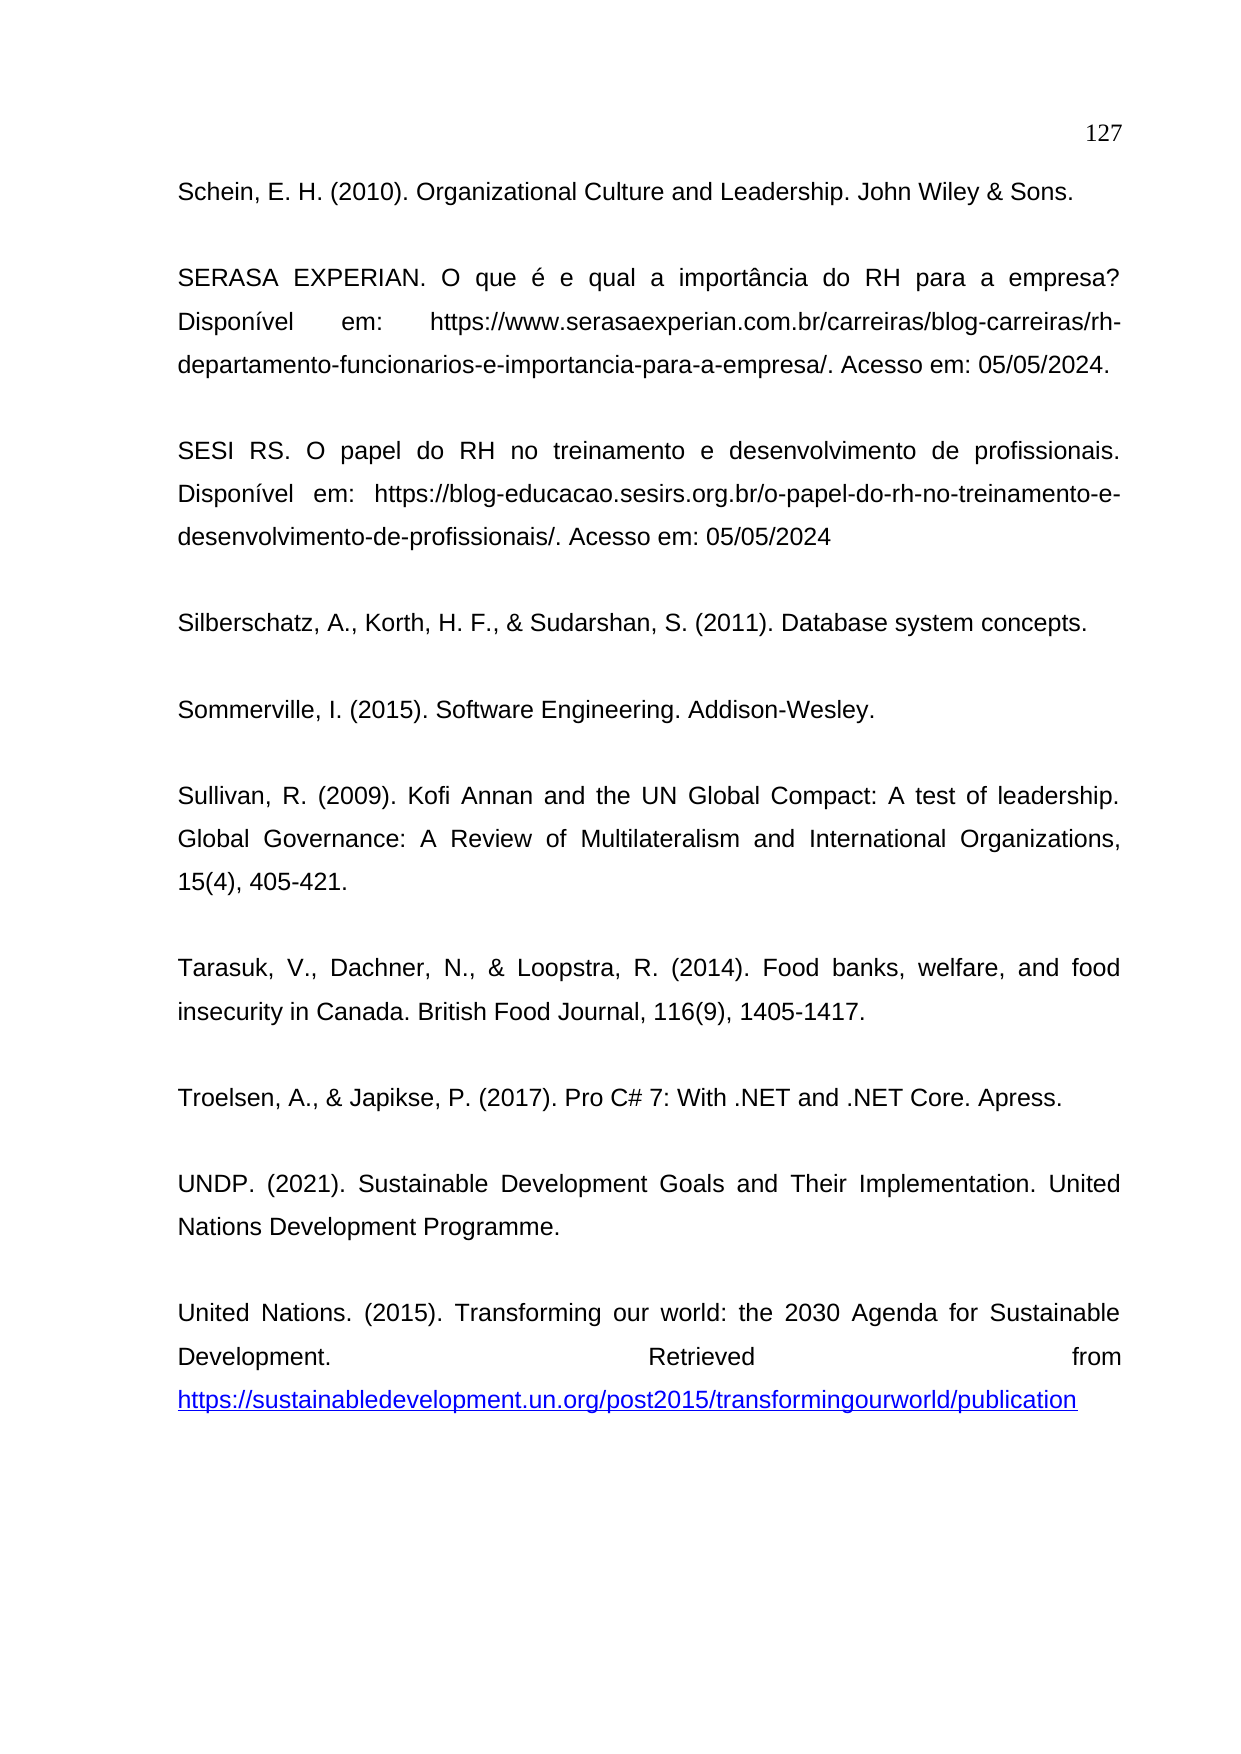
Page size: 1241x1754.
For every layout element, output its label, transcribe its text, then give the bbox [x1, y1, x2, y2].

text UNDP. (2021). Sustainable Development Goals and Their Implementation. United Nations Development Programme. [177, 1169, 1122, 1241]
text SERASA EXPERIAN. O que é e qual a importância do RH para a empresa? Disponível em: https://www.serasaexperian.com.br/carreiras/blog-carreiras/rh-departamento-funcionarios-e-importancia-para-a-empresa/. Acesso em: 05/05/2024. [177, 263, 1122, 378]
text Sommerville, I. (2015). Software Engineering. Addison-Wesley. [177, 695, 1122, 723]
text Troelsen, A., & Japikse, P. (2017). Pro C# 7: With .NET and .NET Core. Apress. [177, 1083, 1122, 1112]
text Sullivan, R. (2009). Kofi Annan and the UN Global Compact: A test of leadership. Global Governance: A Review of Multilateralism and International Organizations, 15(4), 405-421. [177, 781, 1122, 896]
text SESI RS. O papel do RH no treinamento e desenvolvimento de profissionais. Disponível em: https://blog-educacao.sesirs.org.br/o-papel-do-rh-no-treinamento-e-desenvolvimento-de-profissionais/. Acesso em: 05/05/2024 [177, 436, 1122, 551]
text Silberschatz, A., Korth, H. F., & Sudarshan, S. (2011). Database system concepts. [177, 608, 1122, 637]
text United Nations. (2015). Transforming our world: the 2030 Agenda for Sustainable Development. Retrieved from https://sustainabledevelopment.un.org/post2015/transformingourworld/publication [177, 1298, 1122, 1413]
text Schein, E. H. (2010). Organizational Culture and Leadership. John Wiley & Sons. [177, 177, 1122, 206]
text Tarasuk, V., Dachner, N., & Loopstra, R. (2014). Food banks, welfare, and food insecurity in Canada. British Food Journal, 116(9), 1405-1417. [177, 953, 1122, 1025]
